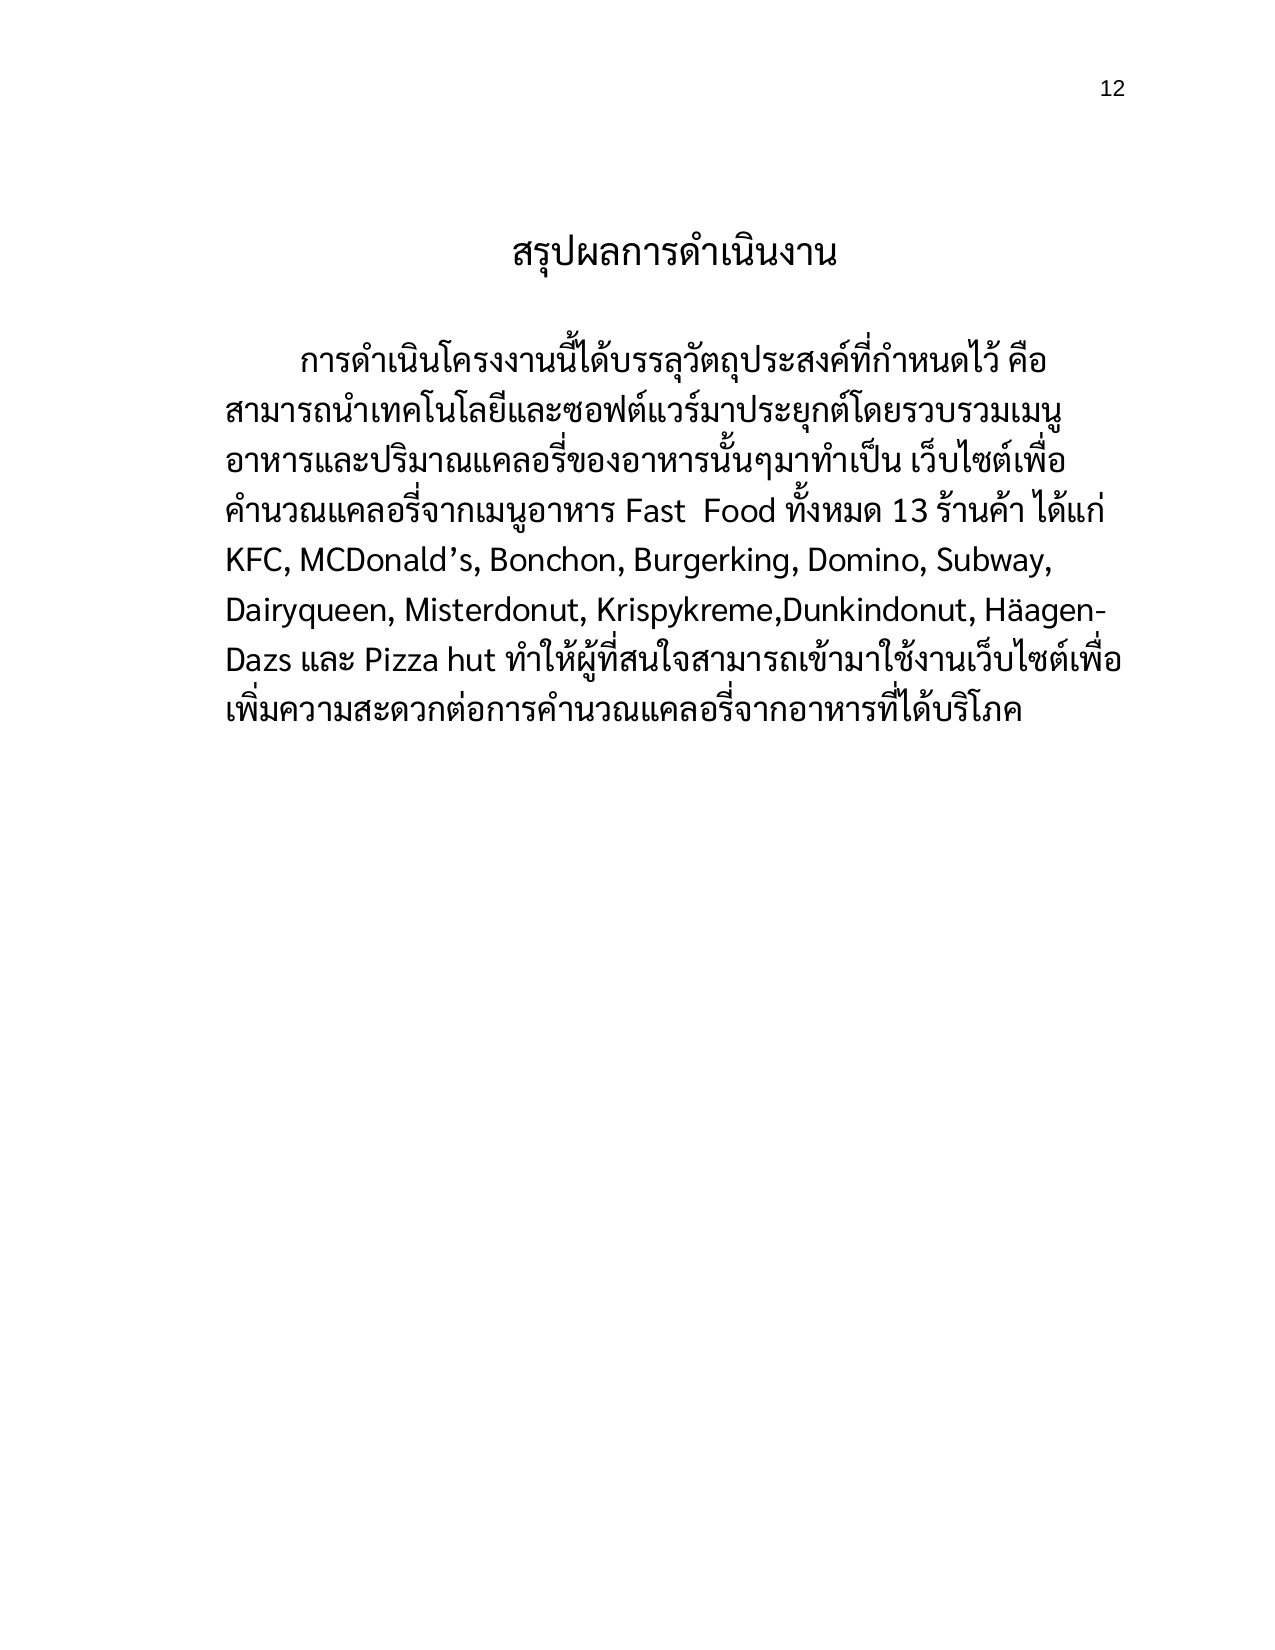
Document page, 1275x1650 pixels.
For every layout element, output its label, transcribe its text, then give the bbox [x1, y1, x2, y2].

text การดำเนินโครงงานนี้ได้บรรลุวัตถุประสงค์ที่กำหนดไว้ คือ สามารถนำเทคโนโลยีและซอฟต์แวร์มาประยุกต์โดยรวบรวมเมนูอาหารและปริมาณแคลอรี่ของอาหารนั้นๆมาทำเป็น เว็บไซต์เพื่อ คำนวณแคลอรี่จากเมนูอาหาร Fast Food ทั้งหมด 13 ร้านค้า ได้แก่ KFC, MCDonald’s, Bonchon, Burgerking, Domino, Subway, Dairyqueen, Misterdonut, Krispykreme,Dunkindonut, Häagen-Dazs และ Pizza hut ทำให้ผู้ที่สนใจสามารถเข้ามาใช้งานเว็บไซต์เพื่อเพิ่มความสะดวกต่อการคำนวณแคลอรี่จากอาหารที่ได้บริโภค [225, 337, 1125, 729]
text สรุปผลการดำเนินงาน [225, 225, 1125, 274]
